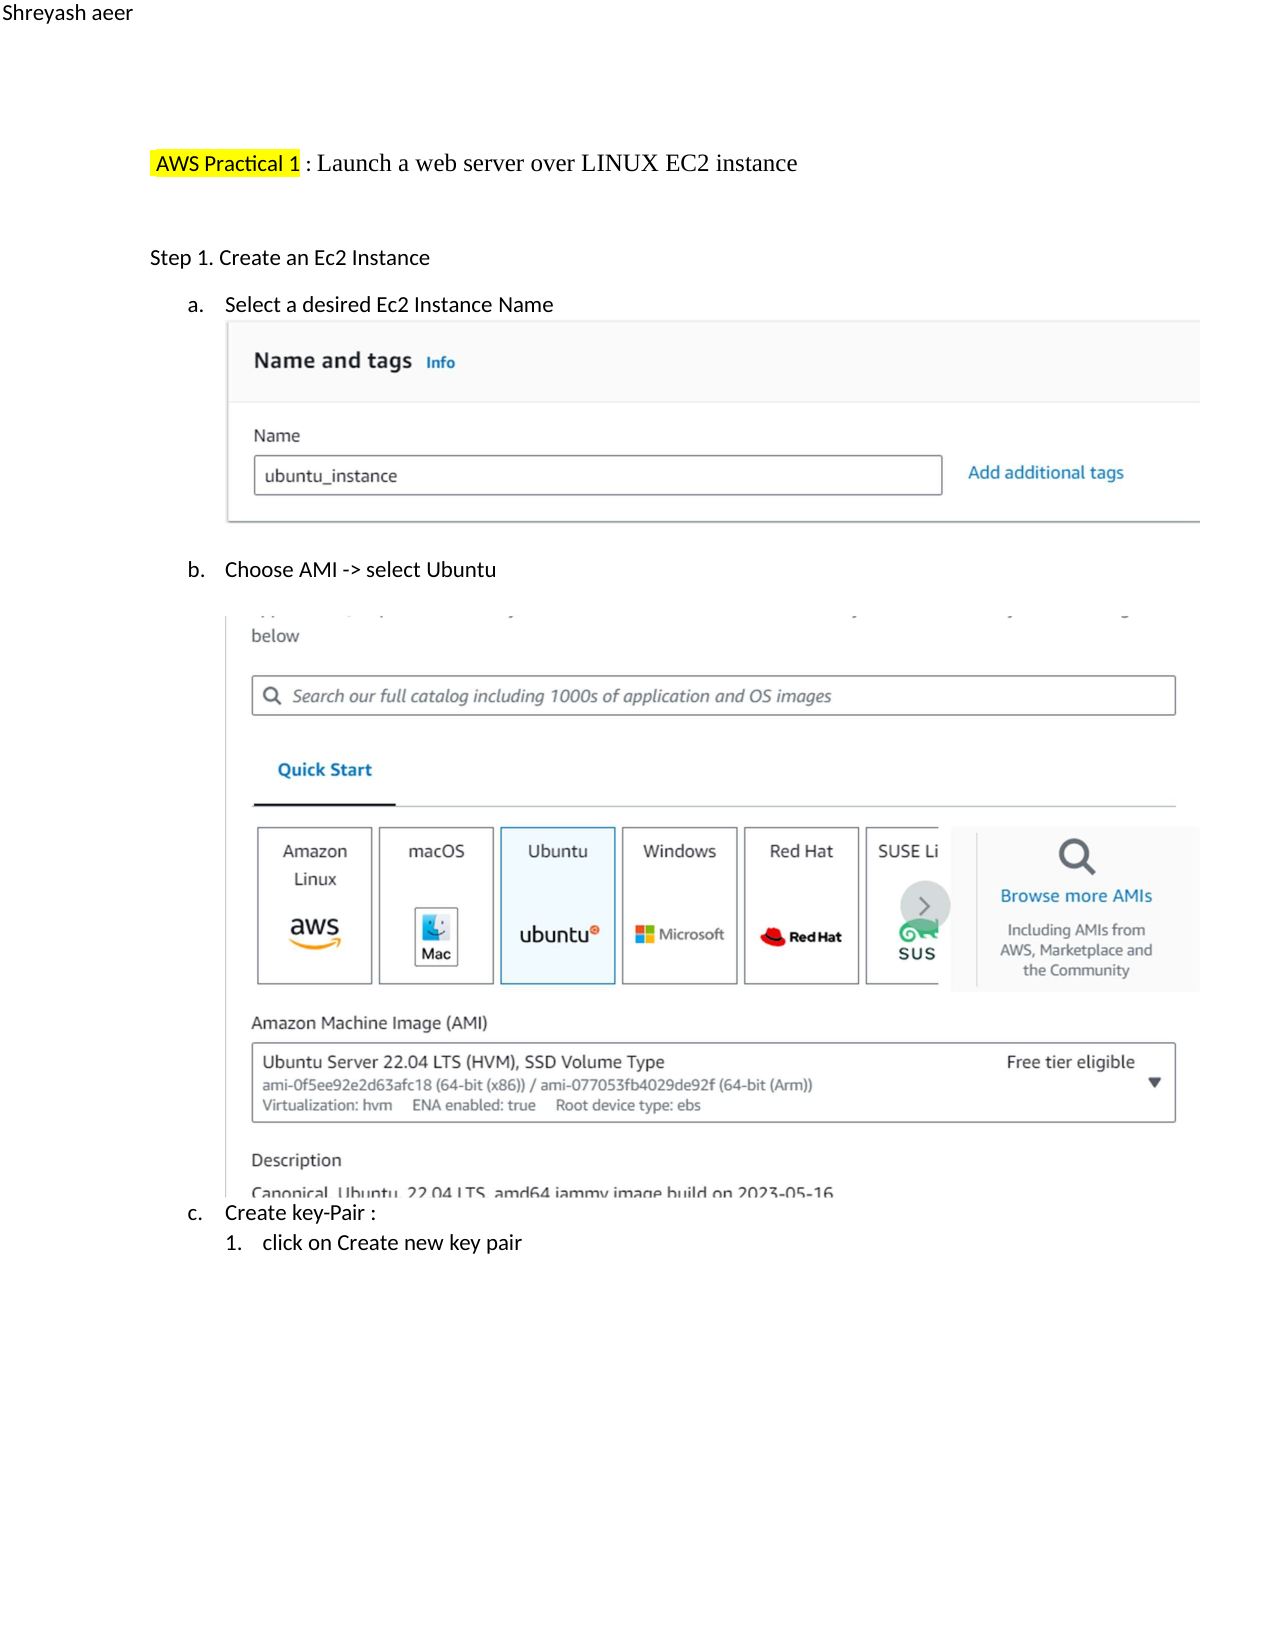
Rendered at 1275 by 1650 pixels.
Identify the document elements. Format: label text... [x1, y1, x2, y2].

text Step 1. Create an Ec2 Instance [150, 243, 1250, 271]
list Choose AMI -> select Ubuntu [187, 556, 1250, 584]
text AWS Practical 1 : Launch a web server over LINUX EC2 instance [150, 148, 1250, 177]
list Select a desired Ec2 Instance Name [187, 290, 1250, 318]
list click on Create new key pair [225, 1228, 1250, 1256]
picture [224, 615, 1201, 1198]
picture [224, 319, 1200, 524]
